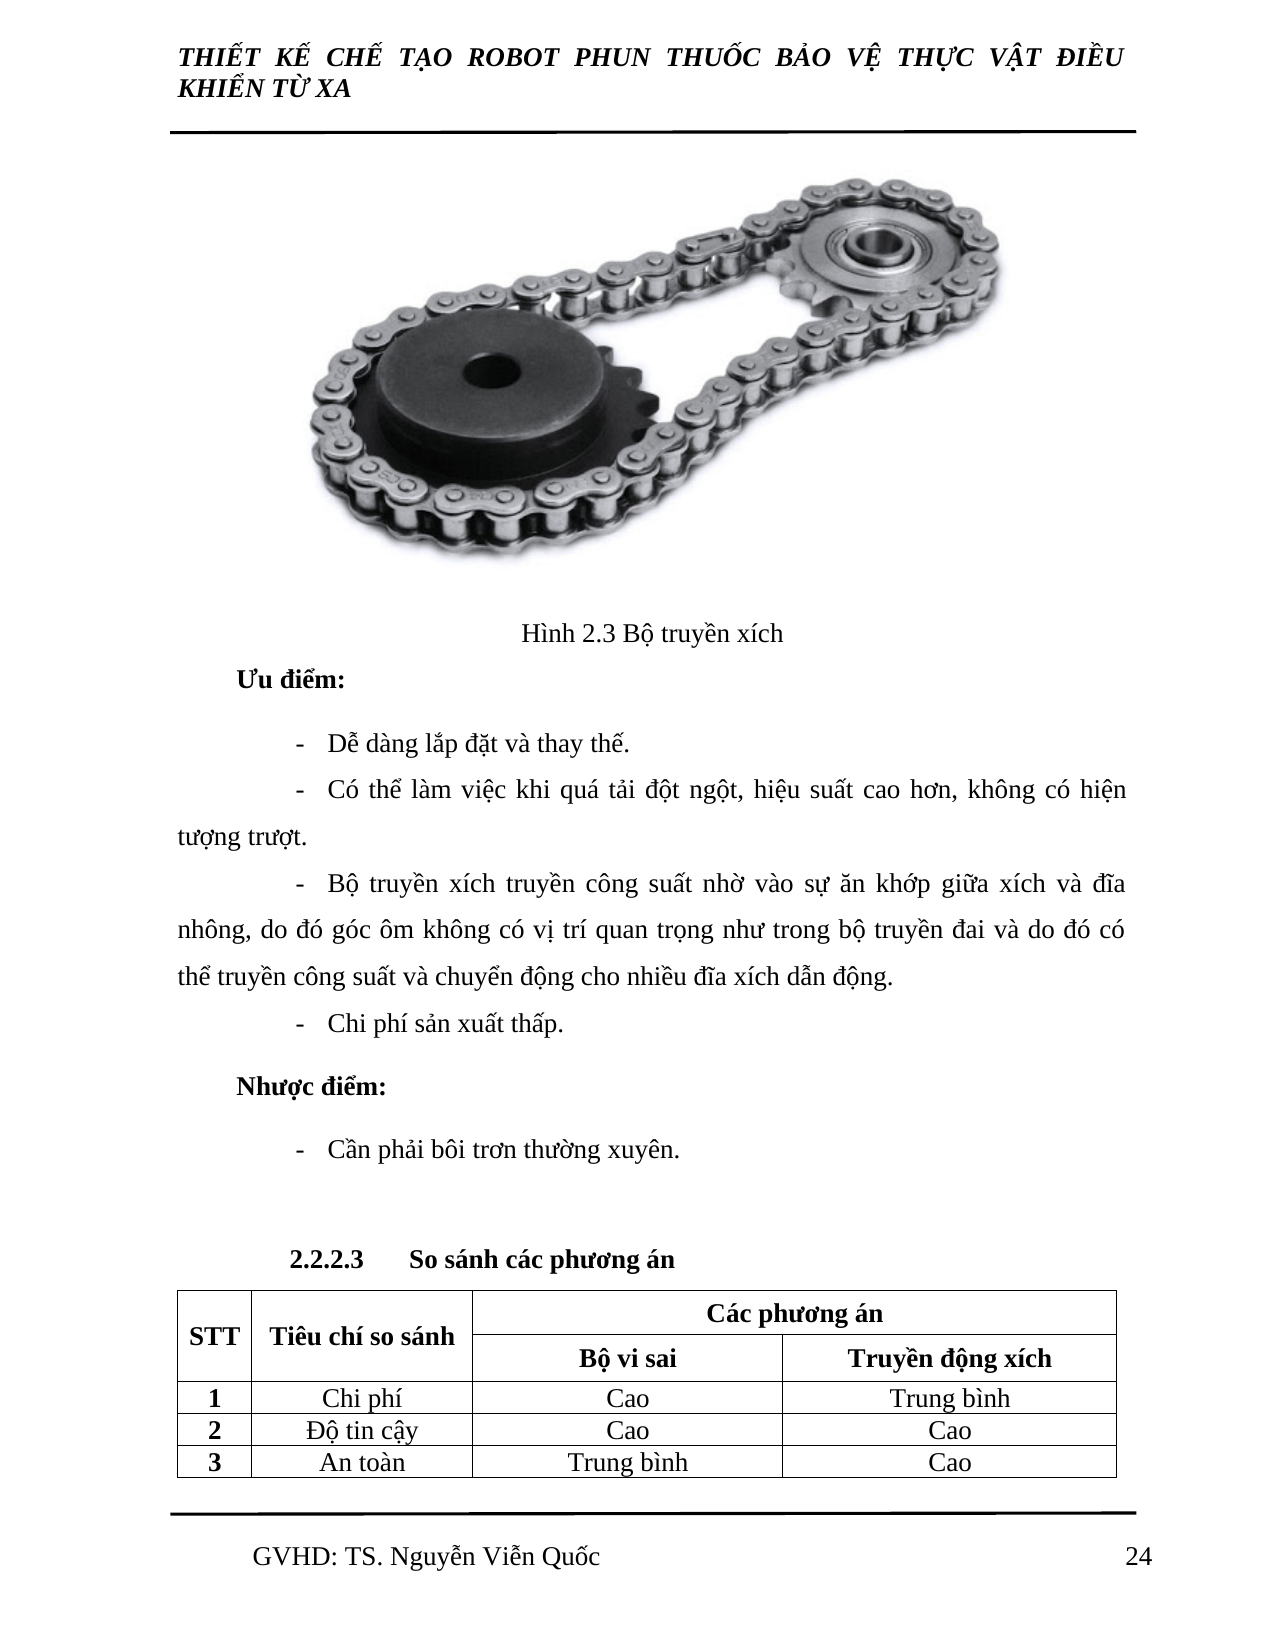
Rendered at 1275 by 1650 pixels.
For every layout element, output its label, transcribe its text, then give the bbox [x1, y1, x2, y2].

table_header STT [178, 1291, 251, 1381]
table_cell Cao [473, 1414, 782, 1445]
text Nhược điểm: [177, 1070, 1127, 1101]
list Cần phải bôi trơn thường xuyên. [177, 1133, 1127, 1165]
table_cell Bộ vi sai [473, 1335, 782, 1381]
text Ưu điểm: [177, 663, 1127, 695]
table_cell Cao [783, 1446, 1116, 1477]
subtitle So sánh các phương án [289, 1243, 1127, 1275]
table_cell Trung bình [783, 1382, 1116, 1413]
list Chi phí sản xuất thấp. [177, 1007, 1127, 1038]
table_cell Truyền động xích [783, 1335, 1116, 1381]
list Có thể làm việc khi quá tải đột ngột, hiệu suất cao hơn, không có hiện tượng trượt. [177, 773, 1127, 851]
subtitle Hình 2.3 Bộ truyền xích [177, 617, 1127, 648]
table_header Các phương án [473, 1291, 1116, 1333]
table_cell 3 [178, 1446, 251, 1477]
table_cell Chi phí [252, 1382, 472, 1413]
list Bộ truyền xích truyền công suất nhờ vào sự ăn khớp giữa xích và đĩa nhông, do đó góc ôm không có vị trí quan trọng như trong bộ truyền đai và do đó có thể truyền công suất và chuyển động cho nhiều đĩa xích dẫn động. [177, 867, 1127, 991]
picture [289, 147, 1011, 584]
table_cell An toàn [252, 1446, 472, 1477]
table_header Tiêu chí so sánh [252, 1291, 472, 1381]
table_cell Cao [473, 1382, 782, 1413]
table_cell Trung bình [473, 1446, 782, 1477]
table_cell 2 [178, 1414, 251, 1445]
list Dễ dàng lắp đặt và thay thế. [177, 727, 1127, 758]
table_cell 1 [178, 1382, 251, 1413]
table_cell Độ tin cậy [252, 1414, 472, 1445]
table_cell Cao [783, 1414, 1116, 1445]
